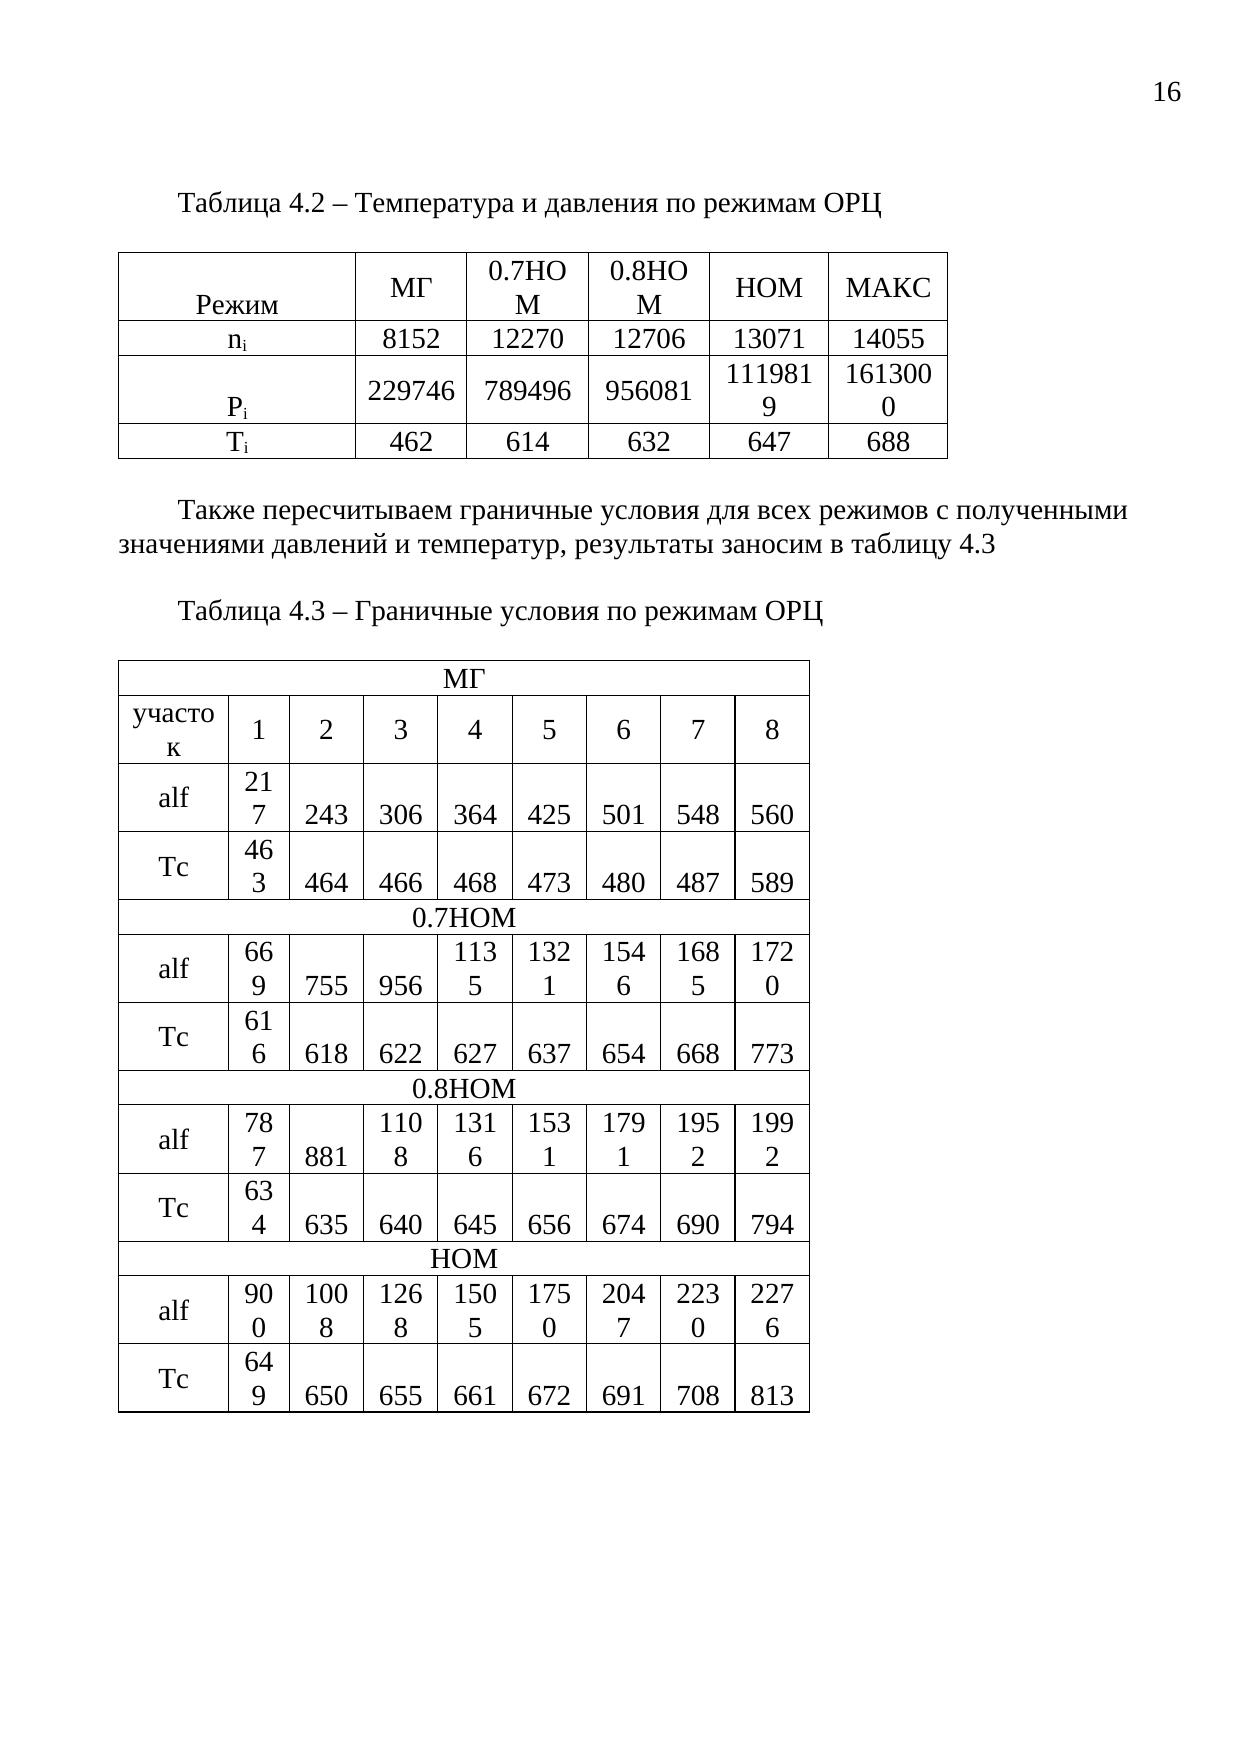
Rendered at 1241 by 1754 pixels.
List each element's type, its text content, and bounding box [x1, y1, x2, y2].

table_cell 755 [290, 935, 363, 1002]
table_cell 688 [829, 424, 947, 458]
table_cell Tc [119, 832, 228, 899]
table_cell alf [119, 1105, 228, 1172]
table_header МГ [356, 253, 466, 320]
table_cell 560 [736, 764, 809, 831]
table_cell 616 [229, 1003, 289, 1070]
table_cell 632 [589, 424, 709, 458]
table_cell alf [119, 935, 228, 1002]
table_cell 2276 [736, 1276, 809, 1343]
table_cell 464 [290, 832, 363, 899]
text Таблица 4.3 – Граничные условия по режимам ОРЦ [118, 593, 1181, 626]
table_header 0.7НОМ [467, 253, 588, 320]
table_header МАКС [829, 253, 947, 320]
table_cell 650 [290, 1344, 363, 1411]
table_cell 2 [290, 696, 363, 763]
table_cell 548 [661, 764, 734, 831]
table_cell 1 [229, 696, 289, 763]
table_cell 789496 [467, 356, 588, 423]
table_cell 8152 [356, 321, 466, 355]
table_cell 614 [467, 424, 588, 458]
table_cell 1505 [438, 1276, 512, 1343]
text Таблица 4.2 – Температура и давления по режимам ОРЦ [118, 185, 1181, 219]
table_cell Tc [119, 1174, 228, 1241]
table_cell 661 [438, 1344, 512, 1411]
table_cell 672 [513, 1344, 586, 1411]
table_cell 637 [513, 1003, 586, 1070]
table_cell 773 [736, 1003, 809, 1070]
table_cell 0.8НОМ [119, 1071, 809, 1104]
table_cell 243 [290, 764, 363, 831]
table_cell 1791 [587, 1105, 660, 1172]
text Также пересчитываем граничные условия для всех режимов с полученными значениями давлений и температур, результаты заносим в таблицу 4.3 [118, 492, 1181, 559]
table_cell 656 [513, 1174, 586, 1241]
table_cell 787 [229, 1105, 289, 1172]
table_cell 487 [661, 832, 734, 899]
table_header Режим [119, 253, 355, 320]
table_cell 2230 [661, 1276, 734, 1343]
table_cell 12270 [467, 321, 588, 355]
table_cell Tc [119, 1344, 228, 1411]
table_cell 1685 [661, 935, 734, 1002]
table_cell 2047 [587, 1276, 660, 1343]
table_cell 1531 [513, 1105, 586, 1172]
table_cell 306 [364, 764, 437, 831]
table_cell 1108 [364, 1105, 437, 1172]
table_cell 635 [290, 1174, 363, 1241]
table_cell alf [119, 1276, 228, 1343]
table_cell Tc [119, 1003, 228, 1070]
table_cell 634 [229, 1174, 289, 1241]
table_cell 1321 [513, 935, 586, 1002]
table_cell 480 [587, 832, 660, 899]
table_cell 501 [587, 764, 660, 831]
table_cell 6 [587, 696, 660, 763]
table_cell 1135 [438, 935, 512, 1002]
table_cell 463 [229, 832, 289, 899]
table_cell 364 [438, 764, 512, 831]
table_cell 881 [290, 1105, 363, 1172]
table_header НОМ [710, 253, 828, 320]
table_cell 0.7НОМ [119, 900, 809, 933]
table_cell 645 [438, 1174, 512, 1241]
table_cell Тi [119, 424, 355, 458]
table_cell 1119819 [710, 356, 828, 423]
table_cell 647 [710, 424, 828, 458]
table_cell ni [119, 321, 355, 355]
table_header 0.8НОМ [589, 253, 709, 320]
table_cell 674 [587, 1174, 660, 1241]
table_cell 462 [356, 424, 466, 458]
table_cell участок [119, 696, 228, 763]
table_cell 956 [364, 935, 437, 1002]
table_cell 627 [438, 1003, 512, 1070]
table_cell НОМ [119, 1242, 809, 1275]
table_cell 229746 [356, 356, 466, 423]
table_cell 956081 [589, 356, 709, 423]
table_cell 690 [661, 1174, 734, 1241]
table_cell 655 [364, 1344, 437, 1411]
table_cell 794 [736, 1174, 809, 1241]
table_cell 618 [290, 1003, 363, 1070]
table_cell 1268 [364, 1276, 437, 1343]
table_cell 7 [661, 696, 734, 763]
table_cell alf [119, 764, 228, 831]
table_cell 1316 [438, 1105, 512, 1172]
table_cell 473 [513, 832, 586, 899]
table_cell 1546 [587, 935, 660, 1002]
table_cell 813 [736, 1344, 809, 1411]
table_cell 649 [229, 1344, 289, 1411]
table_cell 14055 [829, 321, 947, 355]
table_cell 3 [364, 696, 437, 763]
table_cell 900 [229, 1276, 289, 1343]
table_cell 654 [587, 1003, 660, 1070]
table_cell 1008 [290, 1276, 363, 1343]
table_cell 425 [513, 764, 586, 831]
table_cell 589 [736, 832, 809, 899]
table_cell 1613000 [829, 356, 947, 423]
table_cell 1750 [513, 1276, 586, 1343]
table_cell 1720 [736, 935, 809, 1002]
table_cell 622 [364, 1003, 437, 1070]
table_cell 468 [438, 832, 512, 899]
table_cell 12706 [589, 321, 709, 355]
table_cell 4 [438, 696, 512, 763]
table_cell 669 [229, 935, 289, 1002]
table_cell 466 [364, 832, 437, 899]
table_cell 217 [229, 764, 289, 831]
table_cell 691 [587, 1344, 660, 1411]
table_cell 5 [513, 696, 586, 763]
table_cell 8 [736, 696, 809, 763]
table_cell 1992 [736, 1105, 809, 1172]
table_cell 640 [364, 1174, 437, 1241]
table_header МГ [119, 661, 809, 694]
table_cell 13071 [710, 321, 828, 355]
table_cell 668 [661, 1003, 734, 1070]
table_cell 1952 [661, 1105, 734, 1172]
table_cell 708 [661, 1344, 734, 1411]
table_cell Pi [119, 356, 355, 423]
